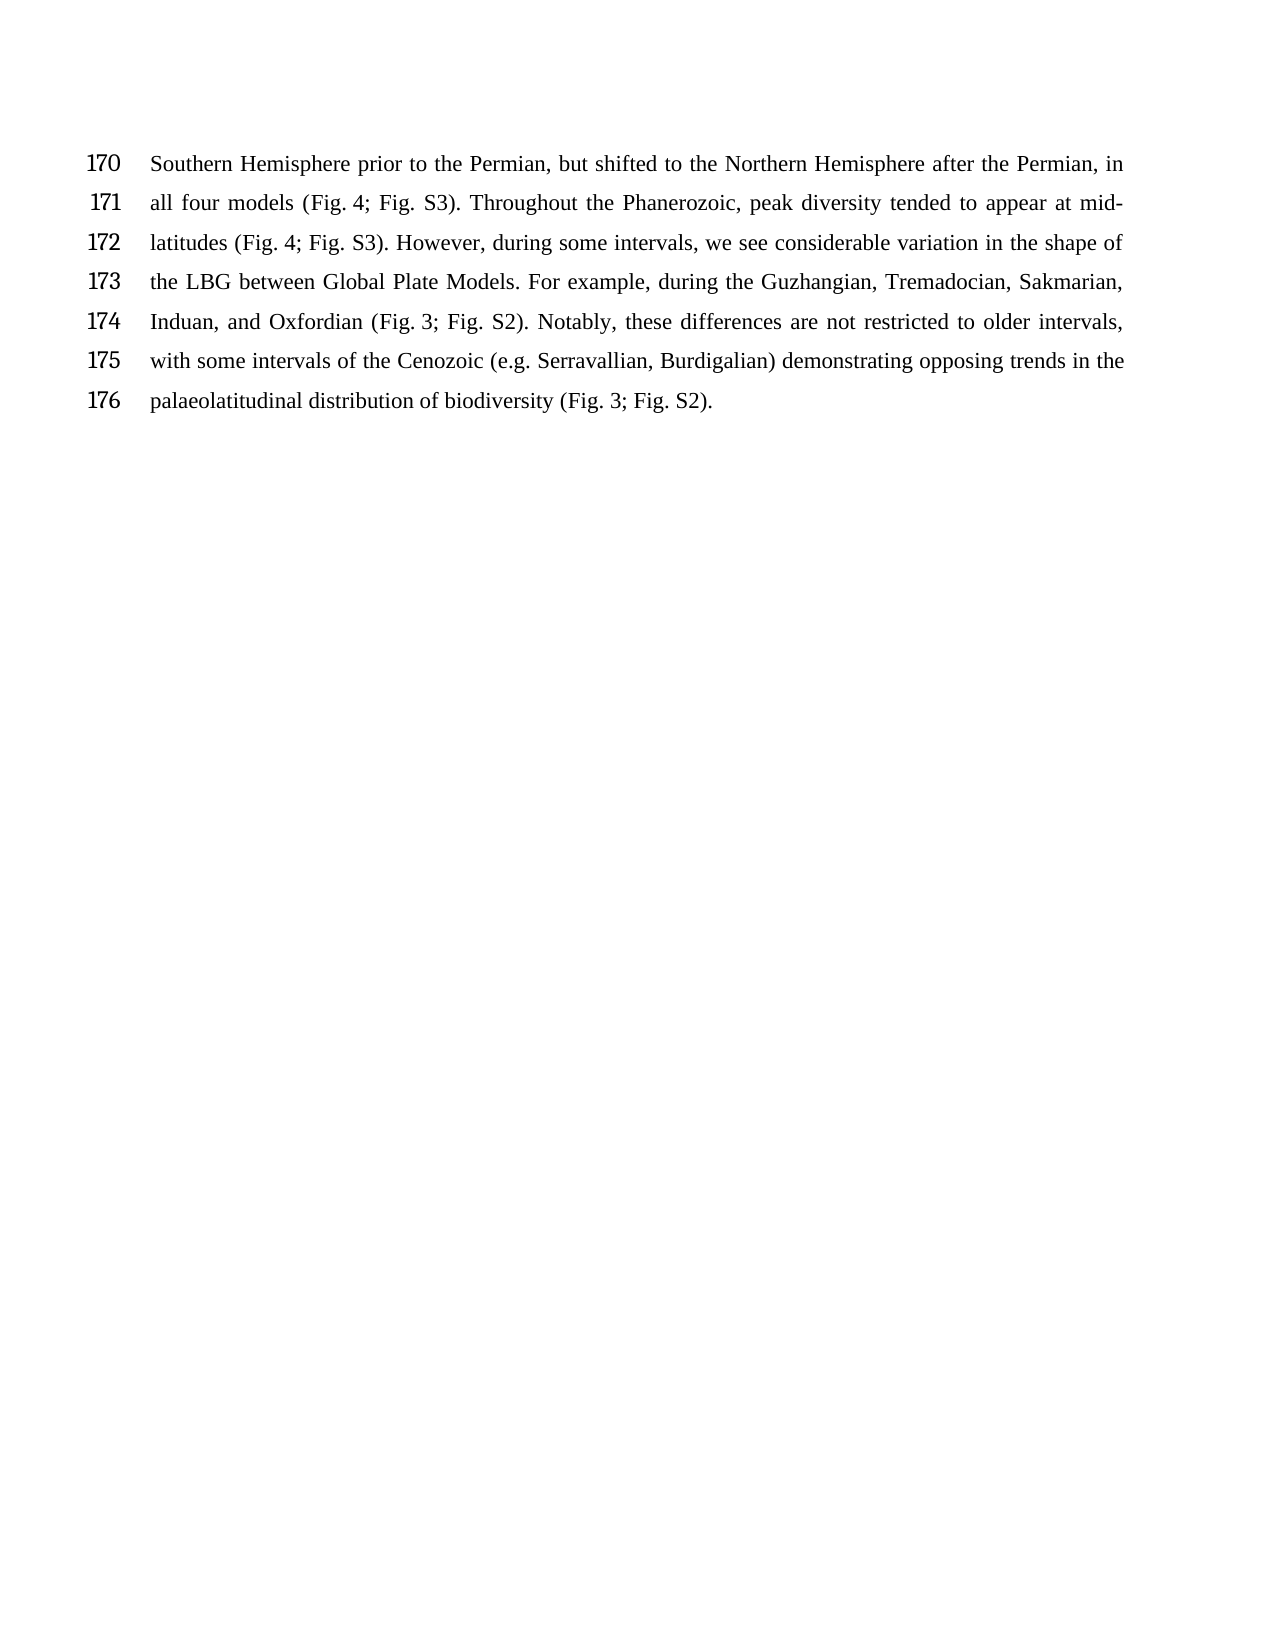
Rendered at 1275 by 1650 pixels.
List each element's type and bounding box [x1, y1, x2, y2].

text [150, 150, 1125, 413]
